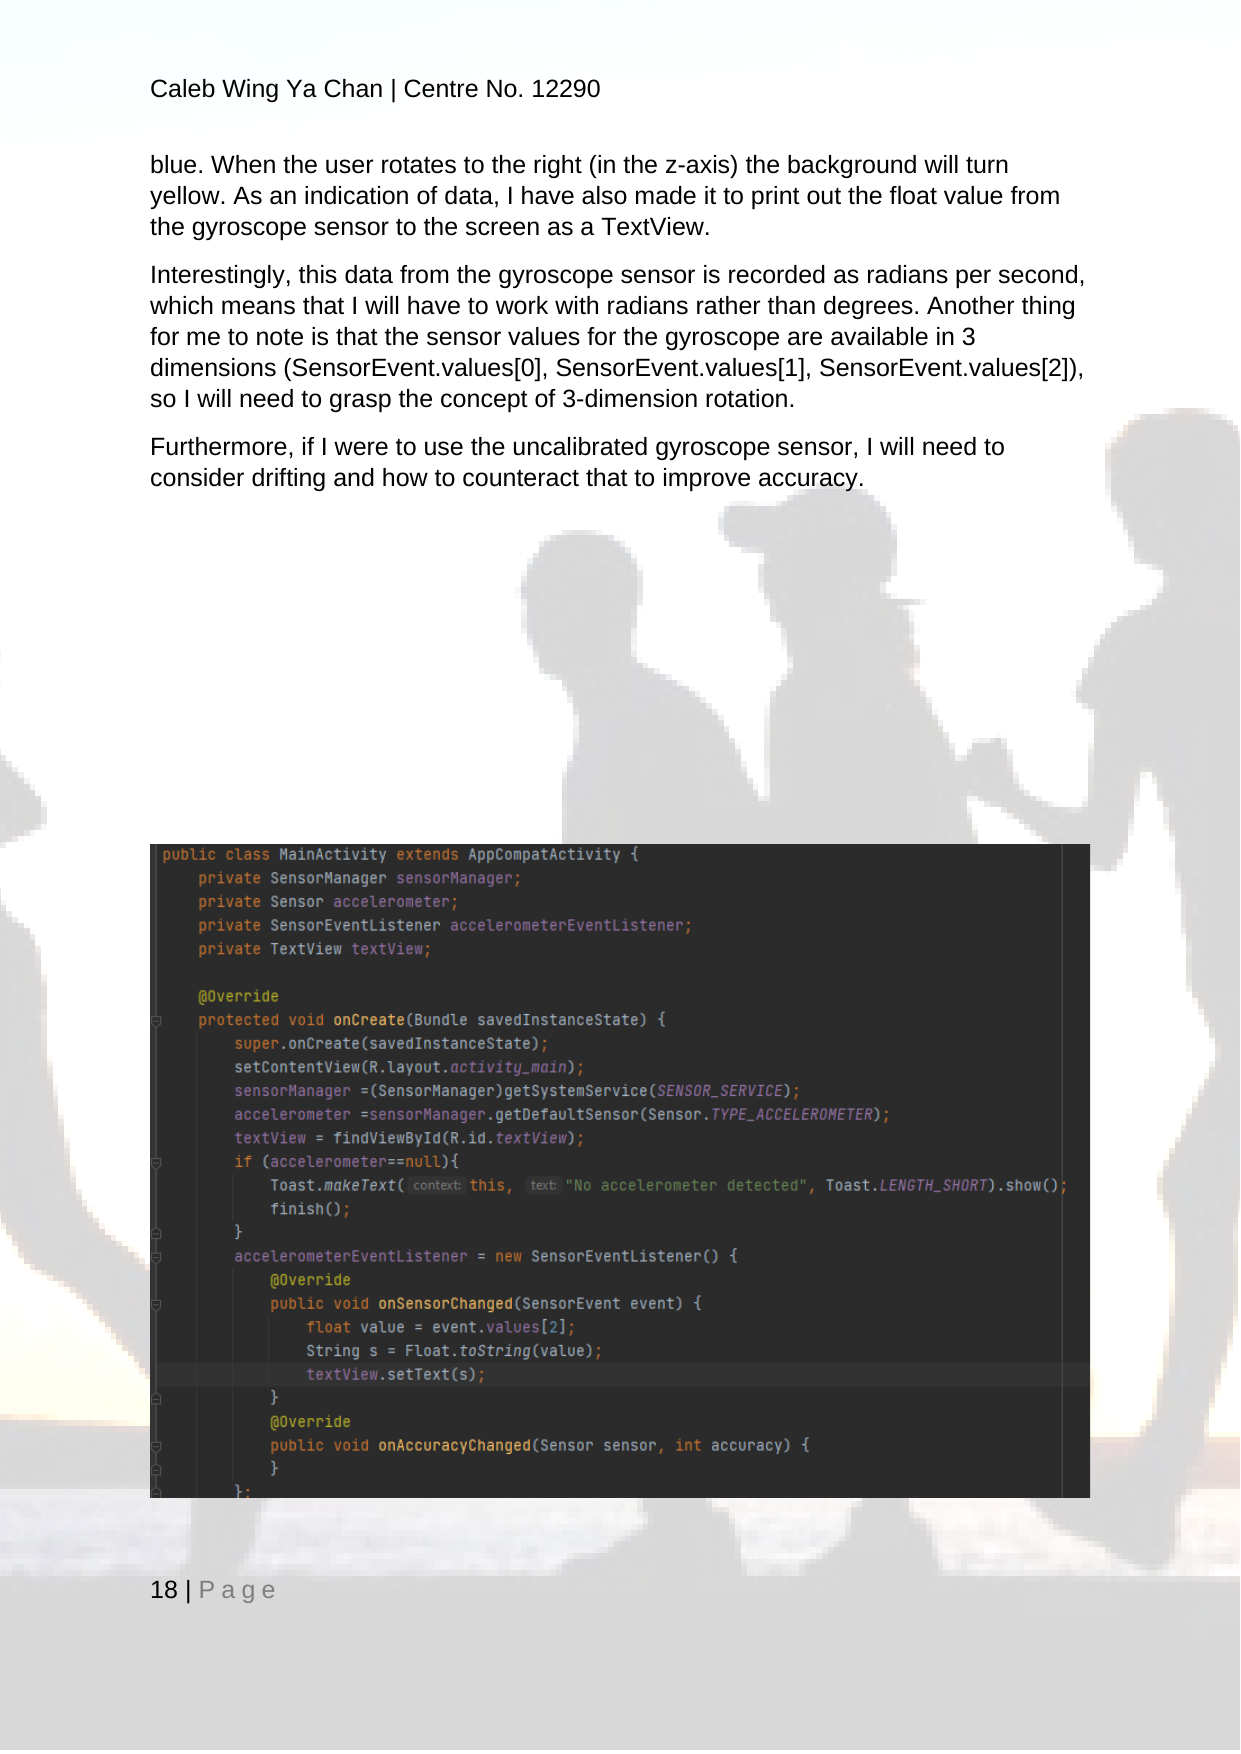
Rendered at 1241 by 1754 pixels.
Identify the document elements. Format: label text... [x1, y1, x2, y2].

text Furthermore, if I were to use the uncalibrated gyroscope sensor, I will need to consider drifting and how to counteract that to improve accuracy. [150, 432, 1090, 492]
text Interestingly, this data from the gyroscope sensor is recorded as radians per second, which means that I will have to work with radians rather than degrees. Another thing for me to note is that the sensor values for the gyroscope are available in 3 dimensions (SensorEvent.values[0], SensorEvent.values[1], SensorEvent.values[2]), so I will need to grasp the concept of 3-dimension rotation. [150, 260, 1090, 413]
picture [150, 844, 1091, 1498]
